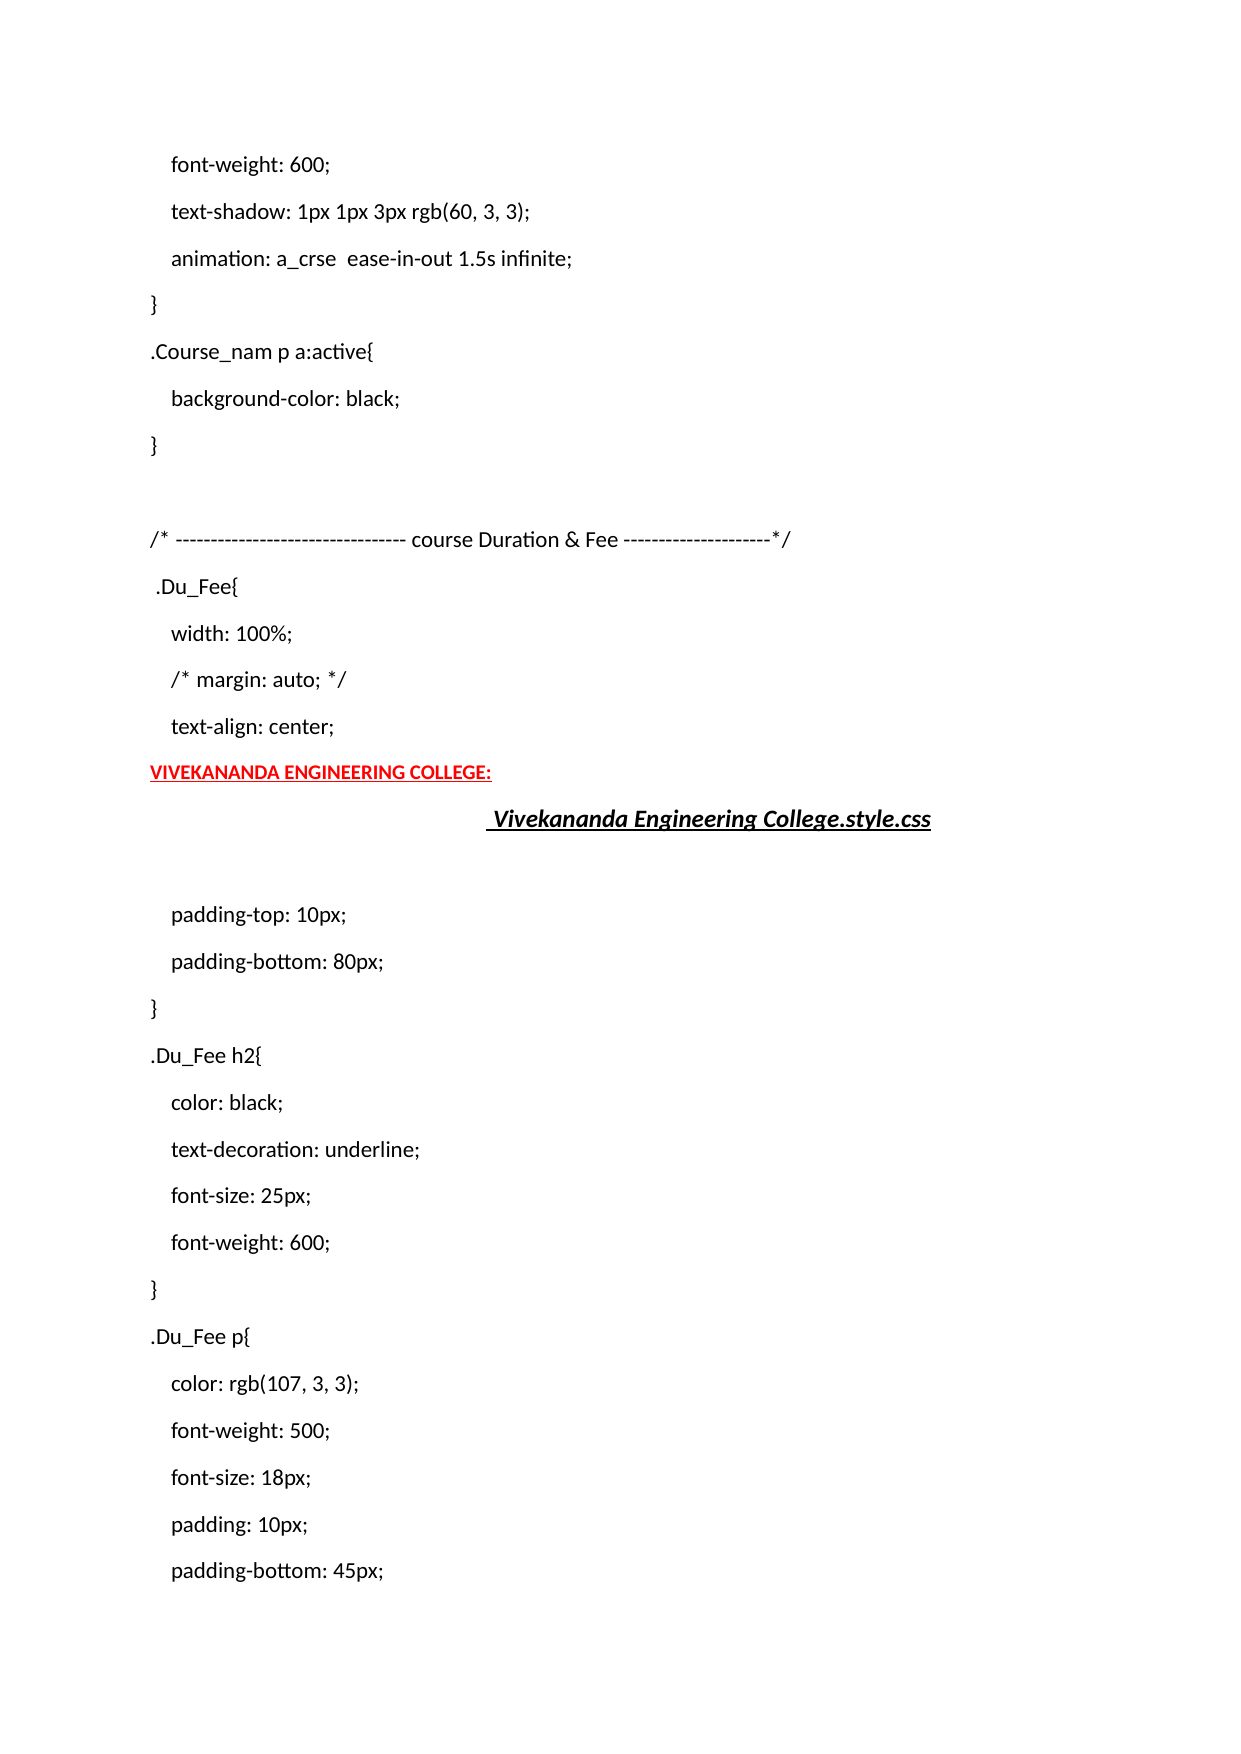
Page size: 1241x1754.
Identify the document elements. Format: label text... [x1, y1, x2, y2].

text /* margin: auto; */ [150, 666, 1090, 694]
text background-color: black; [150, 384, 1090, 412]
text color: black; [150, 1088, 1090, 1116]
text width: 100%; [150, 619, 1090, 647]
text font-size: 25px; [150, 1182, 1090, 1209]
text text-align: center; [150, 712, 1090, 741]
text .Du_Fee p{ [150, 1322, 1090, 1350]
text .Course_nam p a:active{ [150, 337, 1090, 366]
text text-decoration: underline; [150, 1135, 1090, 1163]
text padding-bottom: 80px; [150, 947, 1090, 975]
text font-size: 18px; [150, 1463, 1090, 1491]
text /* --------------------------------- course Duration & Fee ---------------------*/ [150, 525, 1090, 553]
text VIVEKANANDA ENGINEERING COLLEGE: [150, 759, 1090, 785]
text font-weight: 500; [150, 1416, 1090, 1444]
text } [150, 431, 1090, 459]
text } [150, 1275, 1090, 1303]
text .Du_Fee h2{ [150, 1041, 1090, 1069]
text text-shadow: 1px 1px 3px rgb(60, 3, 3); [150, 197, 1090, 225]
text animation: a_crse ease-in-out 1.5s infinite; [150, 244, 1090, 272]
text font-weight: 600; [150, 1228, 1090, 1256]
text padding-bottom: 45px; [150, 1557, 1090, 1584]
text color: rgb(107, 3, 3); [150, 1369, 1090, 1397]
text Vivekananda Engineering College.style.css [150, 803, 1090, 834]
text padding-top: 10px; [150, 900, 1090, 928]
text .Du_Fee{ [150, 572, 1090, 600]
text font-weight: 600; [150, 150, 1090, 178]
text } [150, 291, 1090, 319]
text padding: 10px; [150, 1510, 1090, 1538]
text } [150, 994, 1090, 1022]
